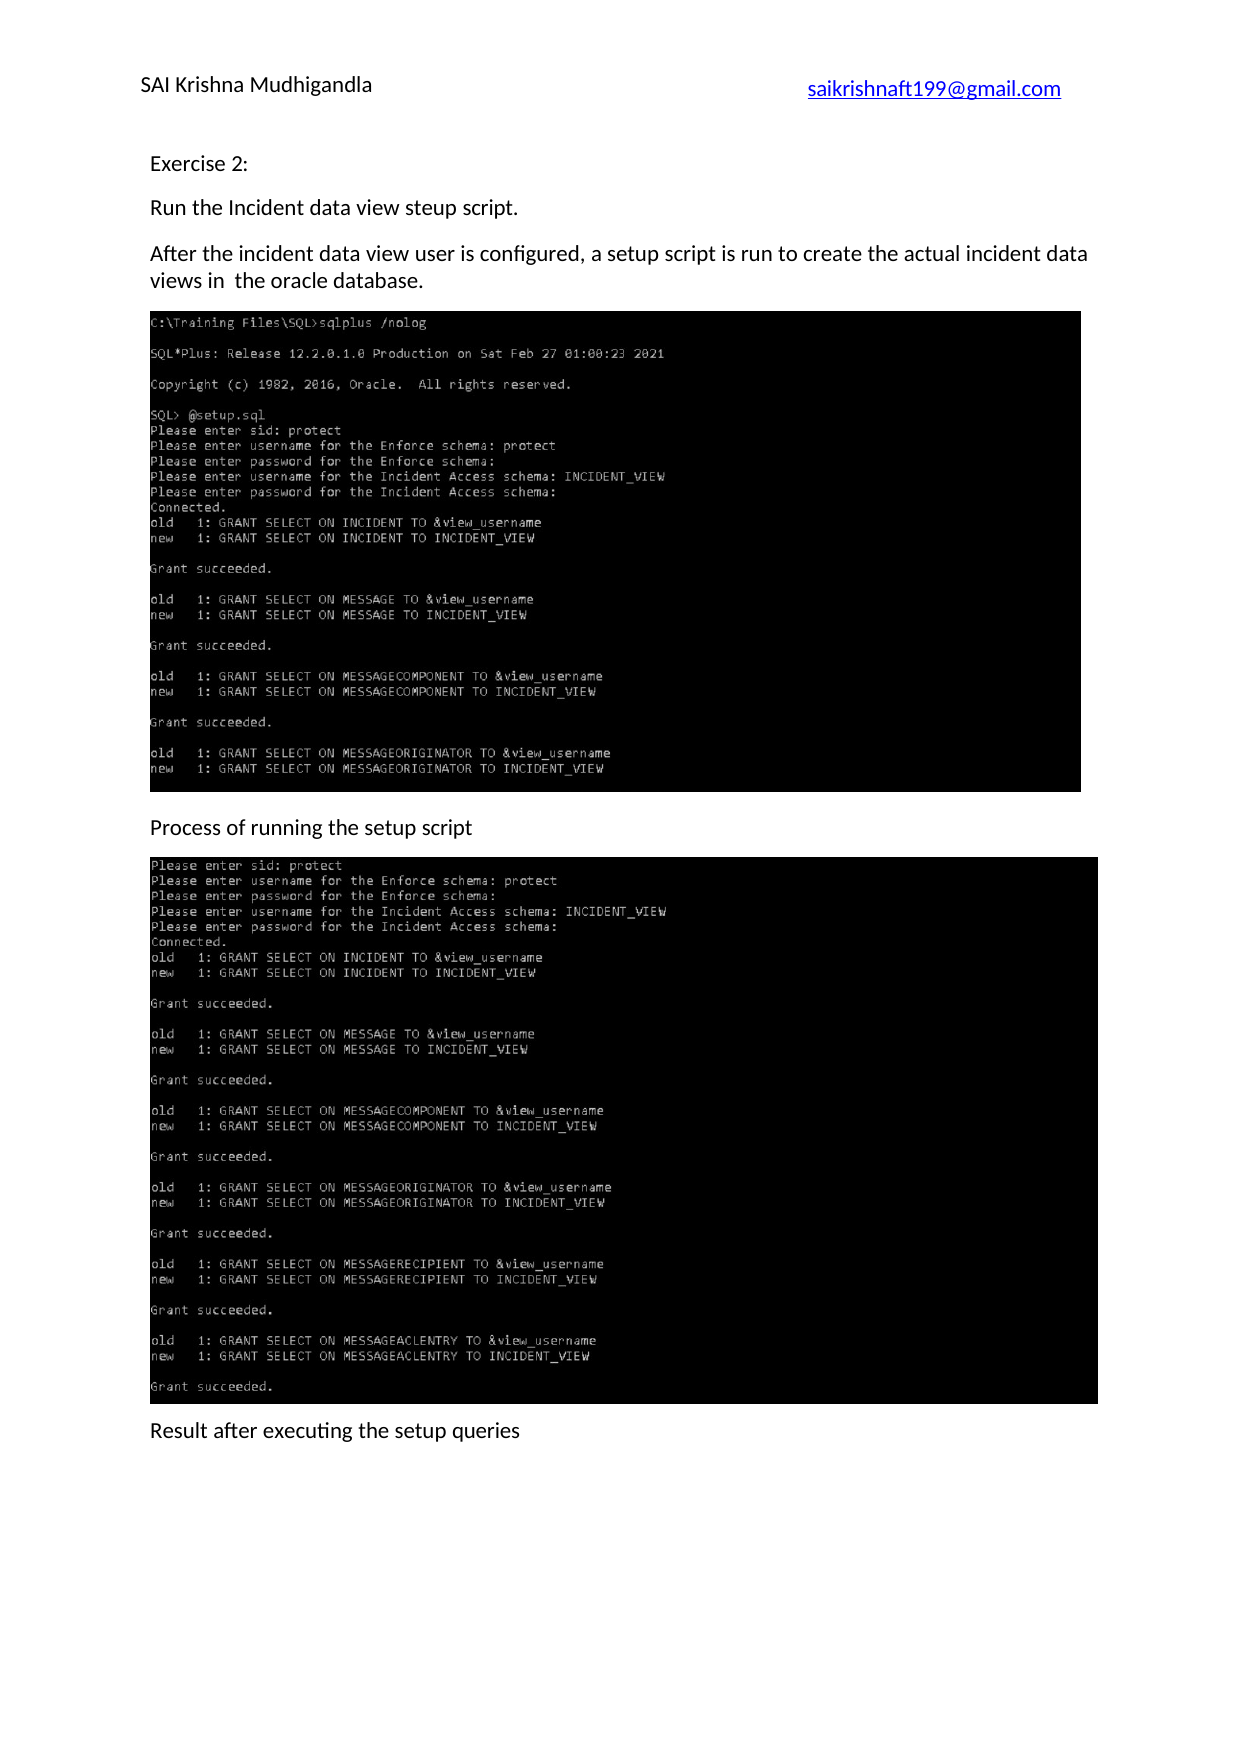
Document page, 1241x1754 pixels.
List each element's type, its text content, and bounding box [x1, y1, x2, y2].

text After the incident data view user is configured, a setup script is run to create the actual incident data views in the oracle database. [150, 239, 1103, 295]
picture [150, 857, 1098, 867]
text Exercise 2: [150, 149, 1103, 177]
text Run the Incident data view steup script. [150, 193, 1103, 222]
picture [150, 311, 1081, 330]
text Result after executing the setup queries [150, 867, 1103, 1444]
text Process of running the setup script [150, 330, 1103, 841]
